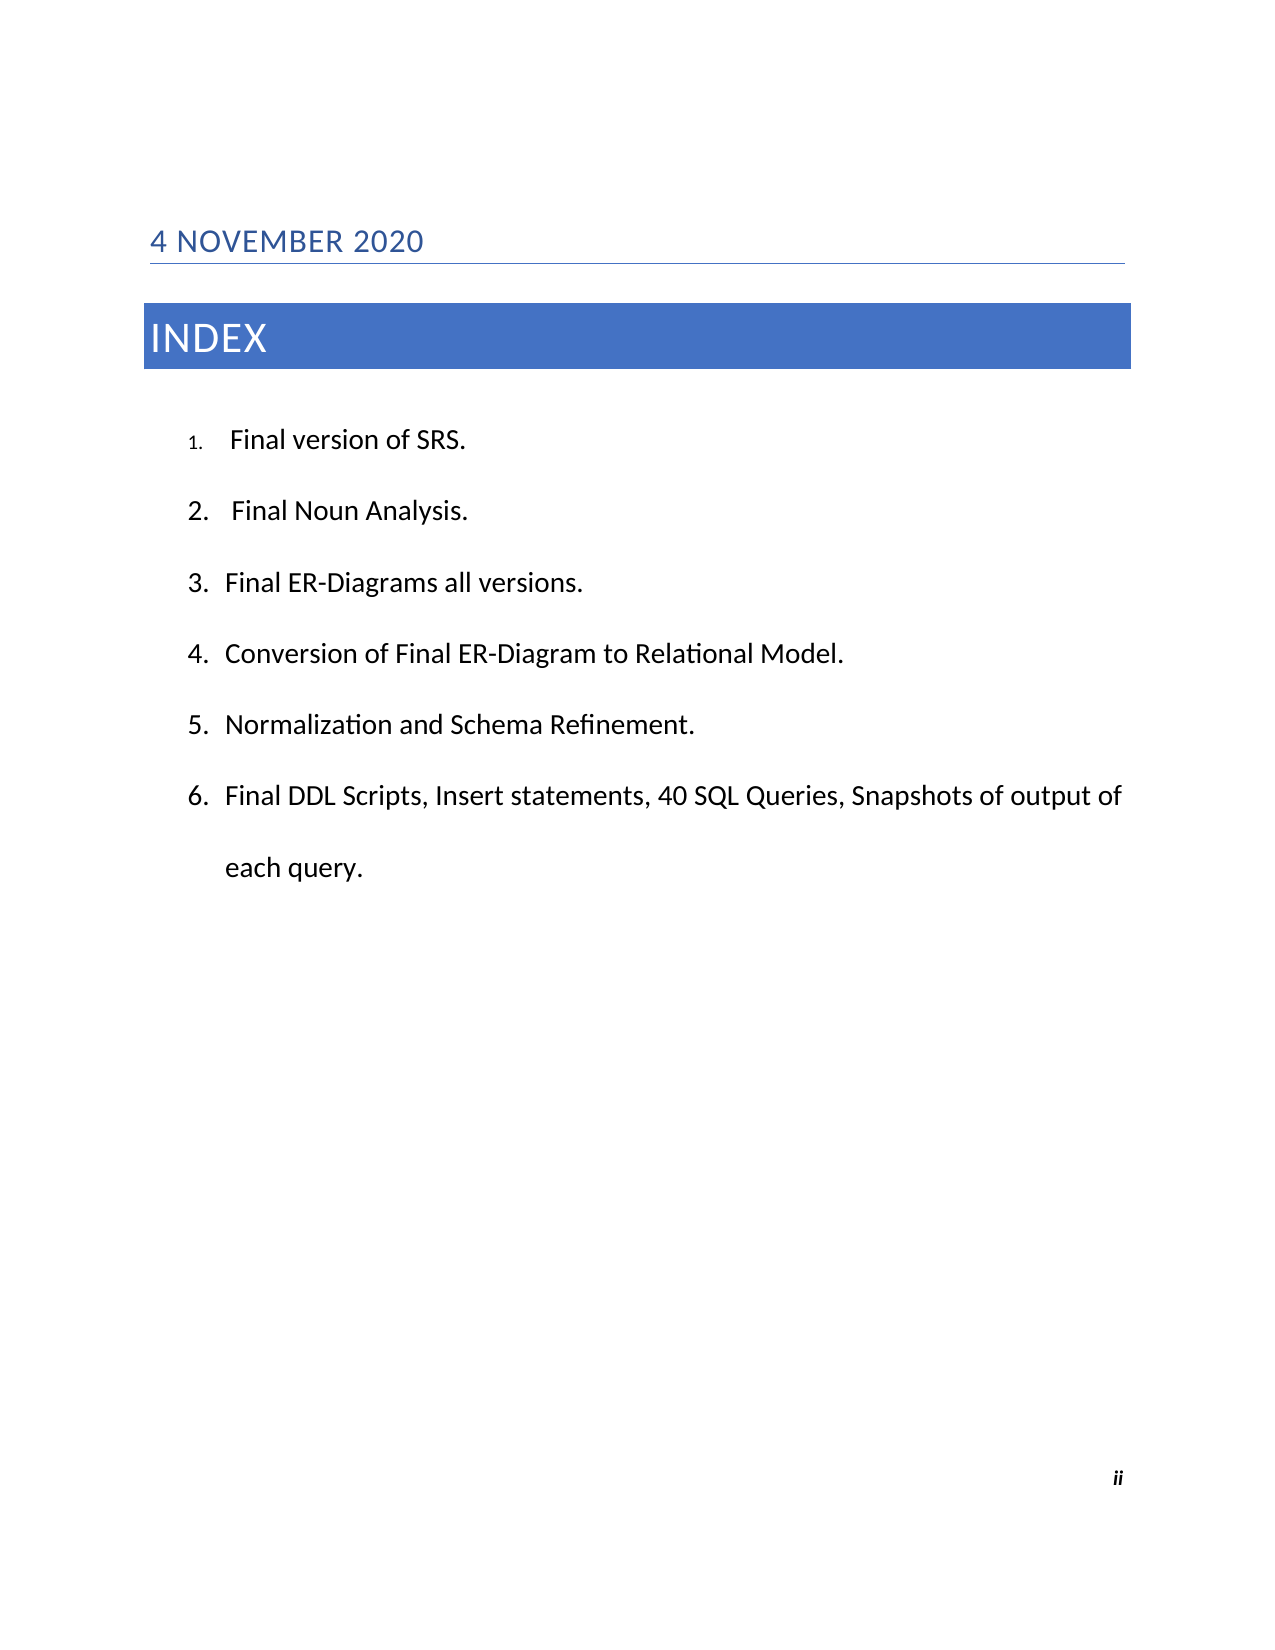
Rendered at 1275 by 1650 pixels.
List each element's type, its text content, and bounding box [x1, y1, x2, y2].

subtitle InDEX [150, 310, 1125, 363]
subtitle 4 November 2020 [150, 220, 1125, 263]
list Final Noun Analysis. [187, 492, 1125, 528]
list Conversion of Final ER-Diagram to Relational Model. [187, 635, 1125, 671]
list Normalization and Schema Refinement. [187, 706, 1125, 742]
list Final version of SRS. [187, 421, 1125, 457]
list Final ER-Diagrams all versions. [187, 564, 1125, 599]
list Final DDL Scripts, Insert statements, 40 SQL Queries, Snapshots of output of each query. [187, 777, 1125, 884]
